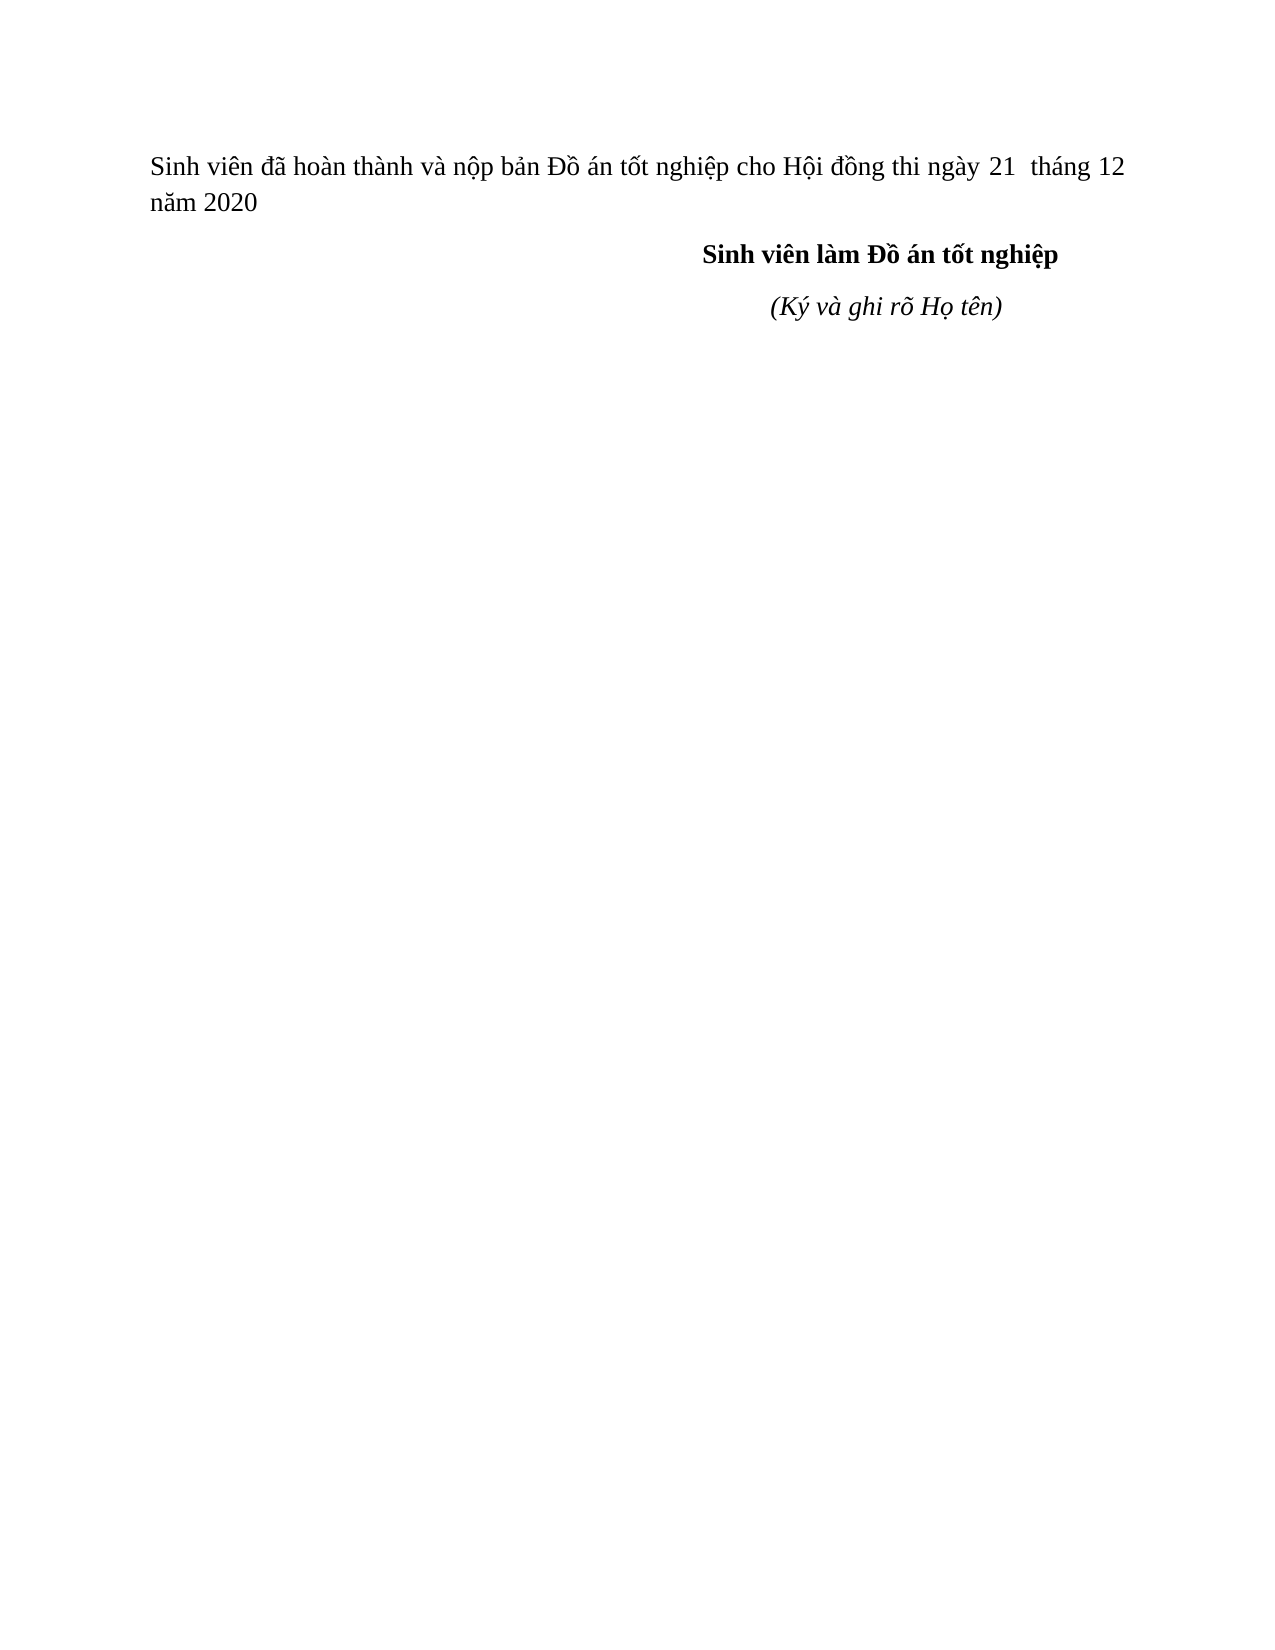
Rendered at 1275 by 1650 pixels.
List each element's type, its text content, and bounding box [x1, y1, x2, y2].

text Sinh viên làm Đồ án tốt nghiệp [150, 238, 1125, 269]
text Sinh viên đã hoàn thành và nộp bản Đồ án tốt nghiệp cho Hội đồng thi ngày 21 tháng 12 năm 2020 [150, 150, 1125, 217]
text (Ký và ghi rõ Họ tên) [150, 291, 1125, 322]
